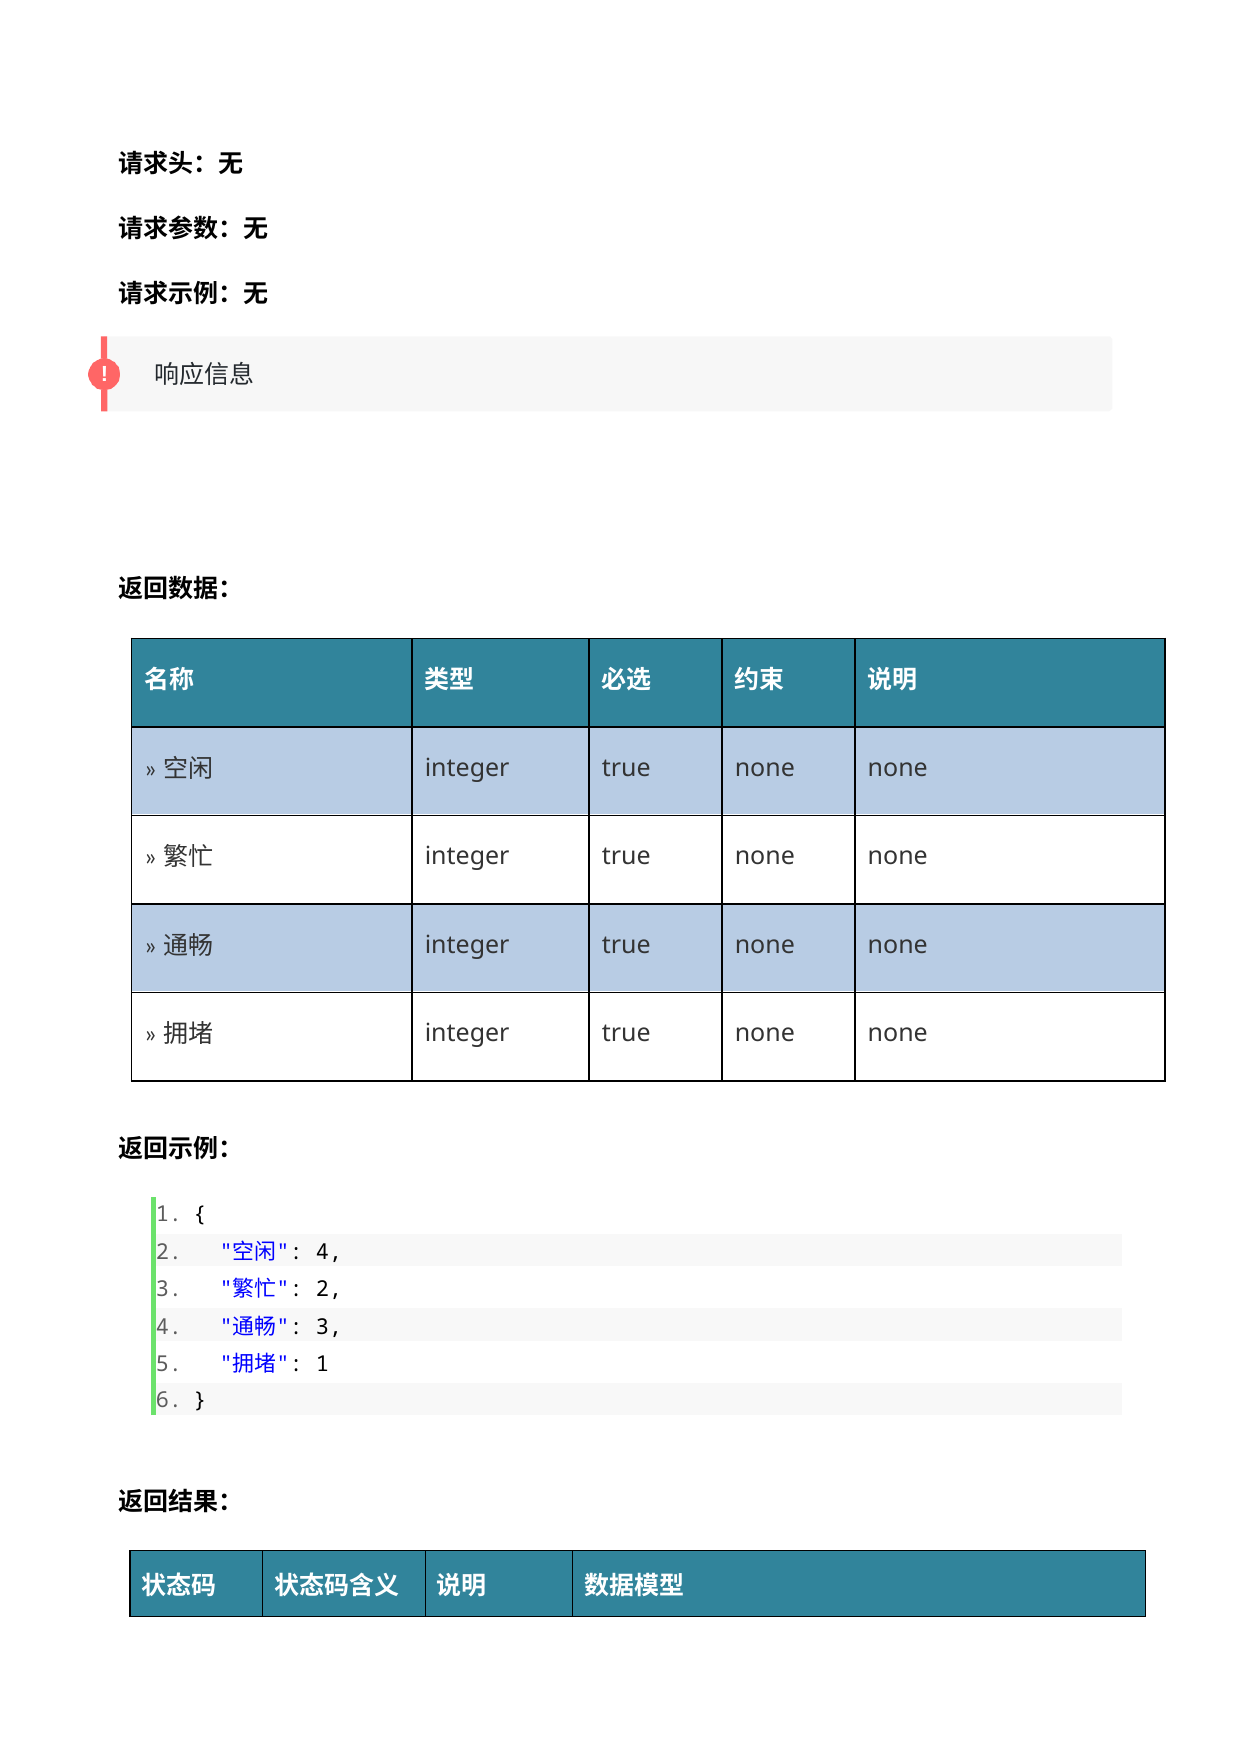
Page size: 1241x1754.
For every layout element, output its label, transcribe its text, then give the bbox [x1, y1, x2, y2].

table_cell none [723, 993, 854, 1080]
table_cell » 繁忙 [132, 816, 411, 903]
table_cell integer [413, 816, 588, 903]
text 请求示例：无 [118, 259, 1122, 324]
text 返回结果： [118, 1467, 1122, 1532]
list } [156, 1383, 1122, 1415]
list "繁忙": 2, [156, 1271, 1122, 1304]
table_cell none [723, 816, 854, 903]
list "拥堵": 1 [156, 1346, 1122, 1378]
table_header 类型 [413, 639, 588, 726]
list "通畅": 3, [156, 1308, 1122, 1341]
table_header 说明 [856, 639, 1164, 726]
table_cell none [856, 993, 1164, 1080]
table_cell none [856, 905, 1164, 991]
text 请求头：无 [118, 129, 1122, 194]
table_cell integer [413, 993, 588, 1080]
table_cell true [590, 905, 721, 991]
table_header 状态码含义 [263, 1551, 425, 1616]
table_cell » 拥堵 [132, 993, 411, 1080]
table_cell none [723, 905, 854, 991]
table_cell » 空闲 [132, 728, 411, 814]
list "空闲": 4, [156, 1234, 1122, 1266]
table_header 数据模型 [573, 1551, 1145, 1616]
text 返回数据： [118, 554, 1122, 619]
table_cell integer [413, 728, 588, 814]
table_cell none [723, 728, 854, 814]
table_header 名称 [132, 639, 411, 726]
table_cell true [590, 816, 721, 903]
list { [156, 1197, 1122, 1229]
picture [88, 358, 120, 390]
table_cell true [590, 993, 721, 1080]
table_cell none [856, 728, 1164, 814]
table_header 状态码 [131, 1551, 262, 1616]
table_header 约束 [723, 639, 854, 726]
table_cell » 通畅 [132, 905, 411, 991]
text 请求参数：无 [118, 194, 1122, 259]
table_cell true [590, 728, 721, 814]
table_cell none [856, 816, 1164, 903]
table_cell integer [413, 905, 588, 991]
table_header 说明 [426, 1551, 572, 1616]
table_header 必选 [590, 639, 721, 726]
text 返回示例： [118, 1114, 1122, 1179]
